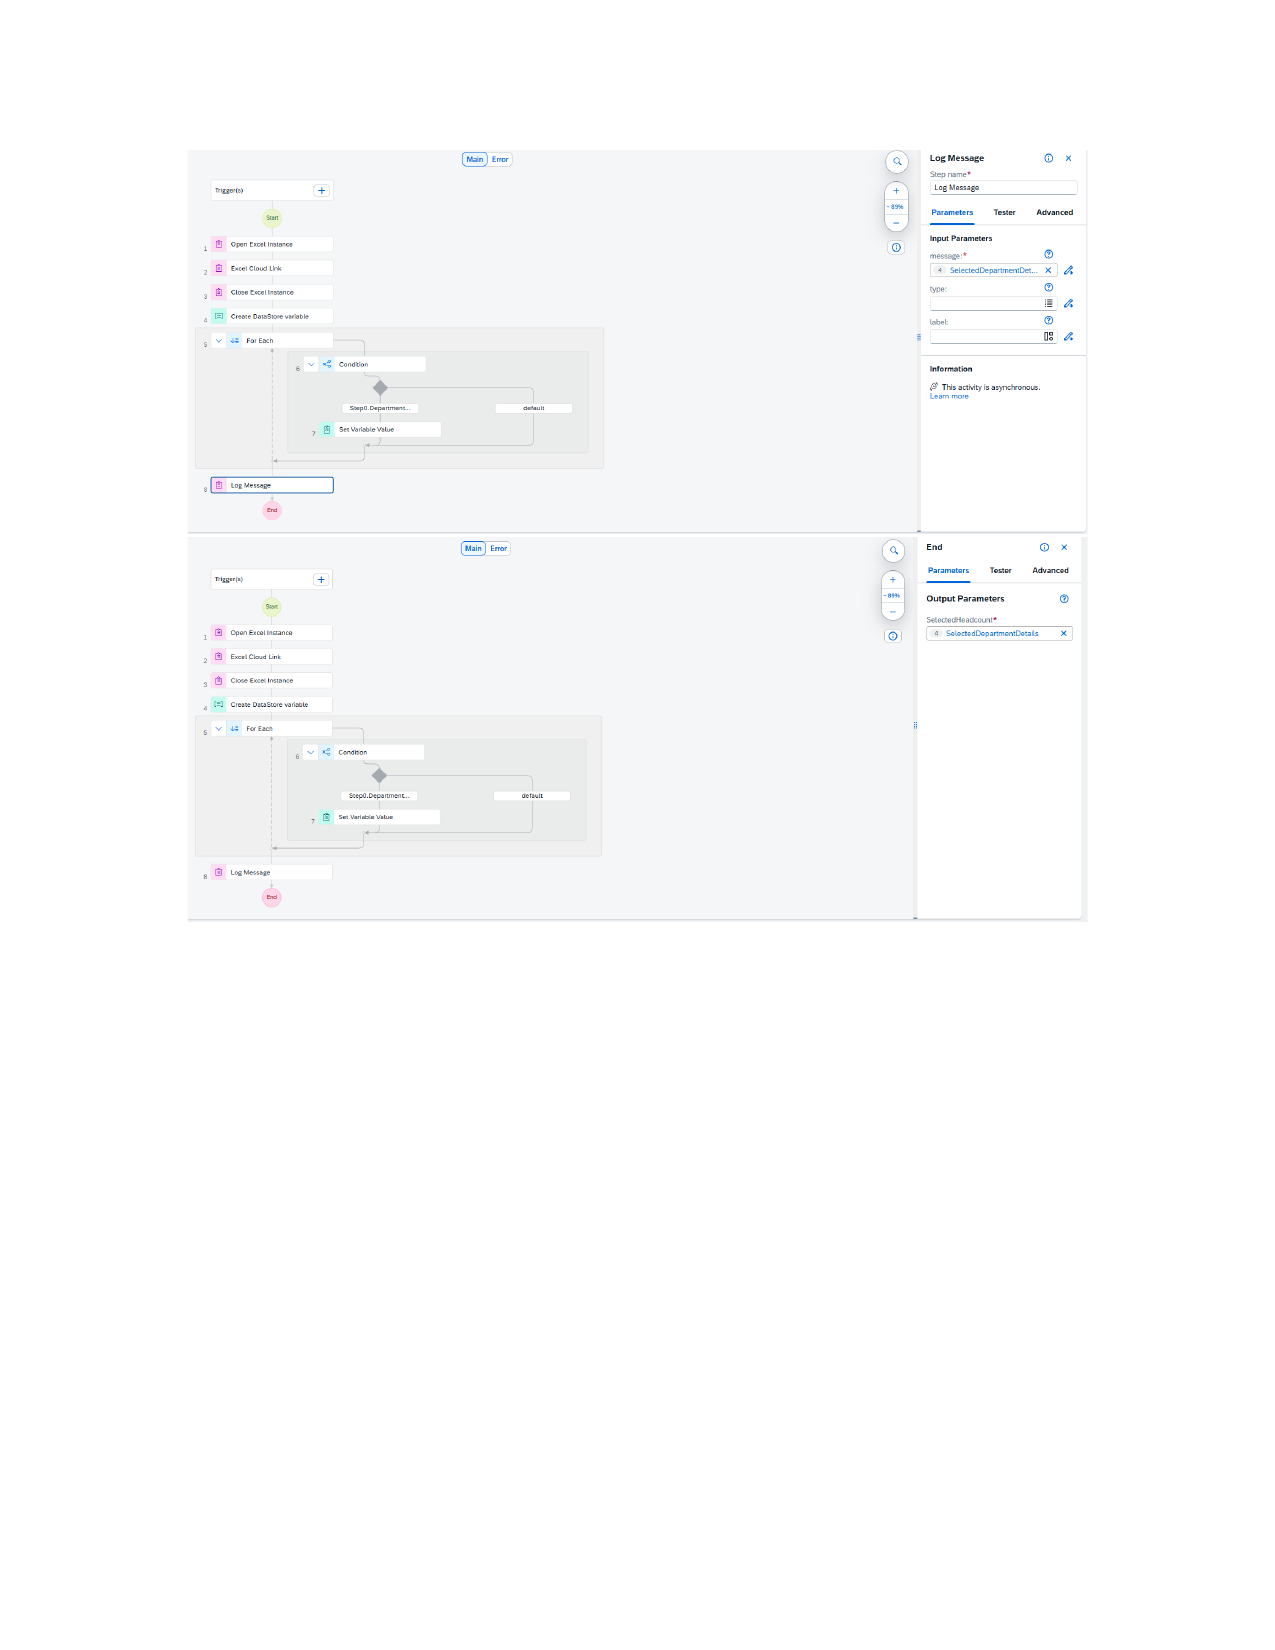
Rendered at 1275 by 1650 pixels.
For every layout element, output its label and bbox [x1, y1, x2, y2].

picture [187, 537, 1088, 922]
picture [187, 150, 1088, 534]
